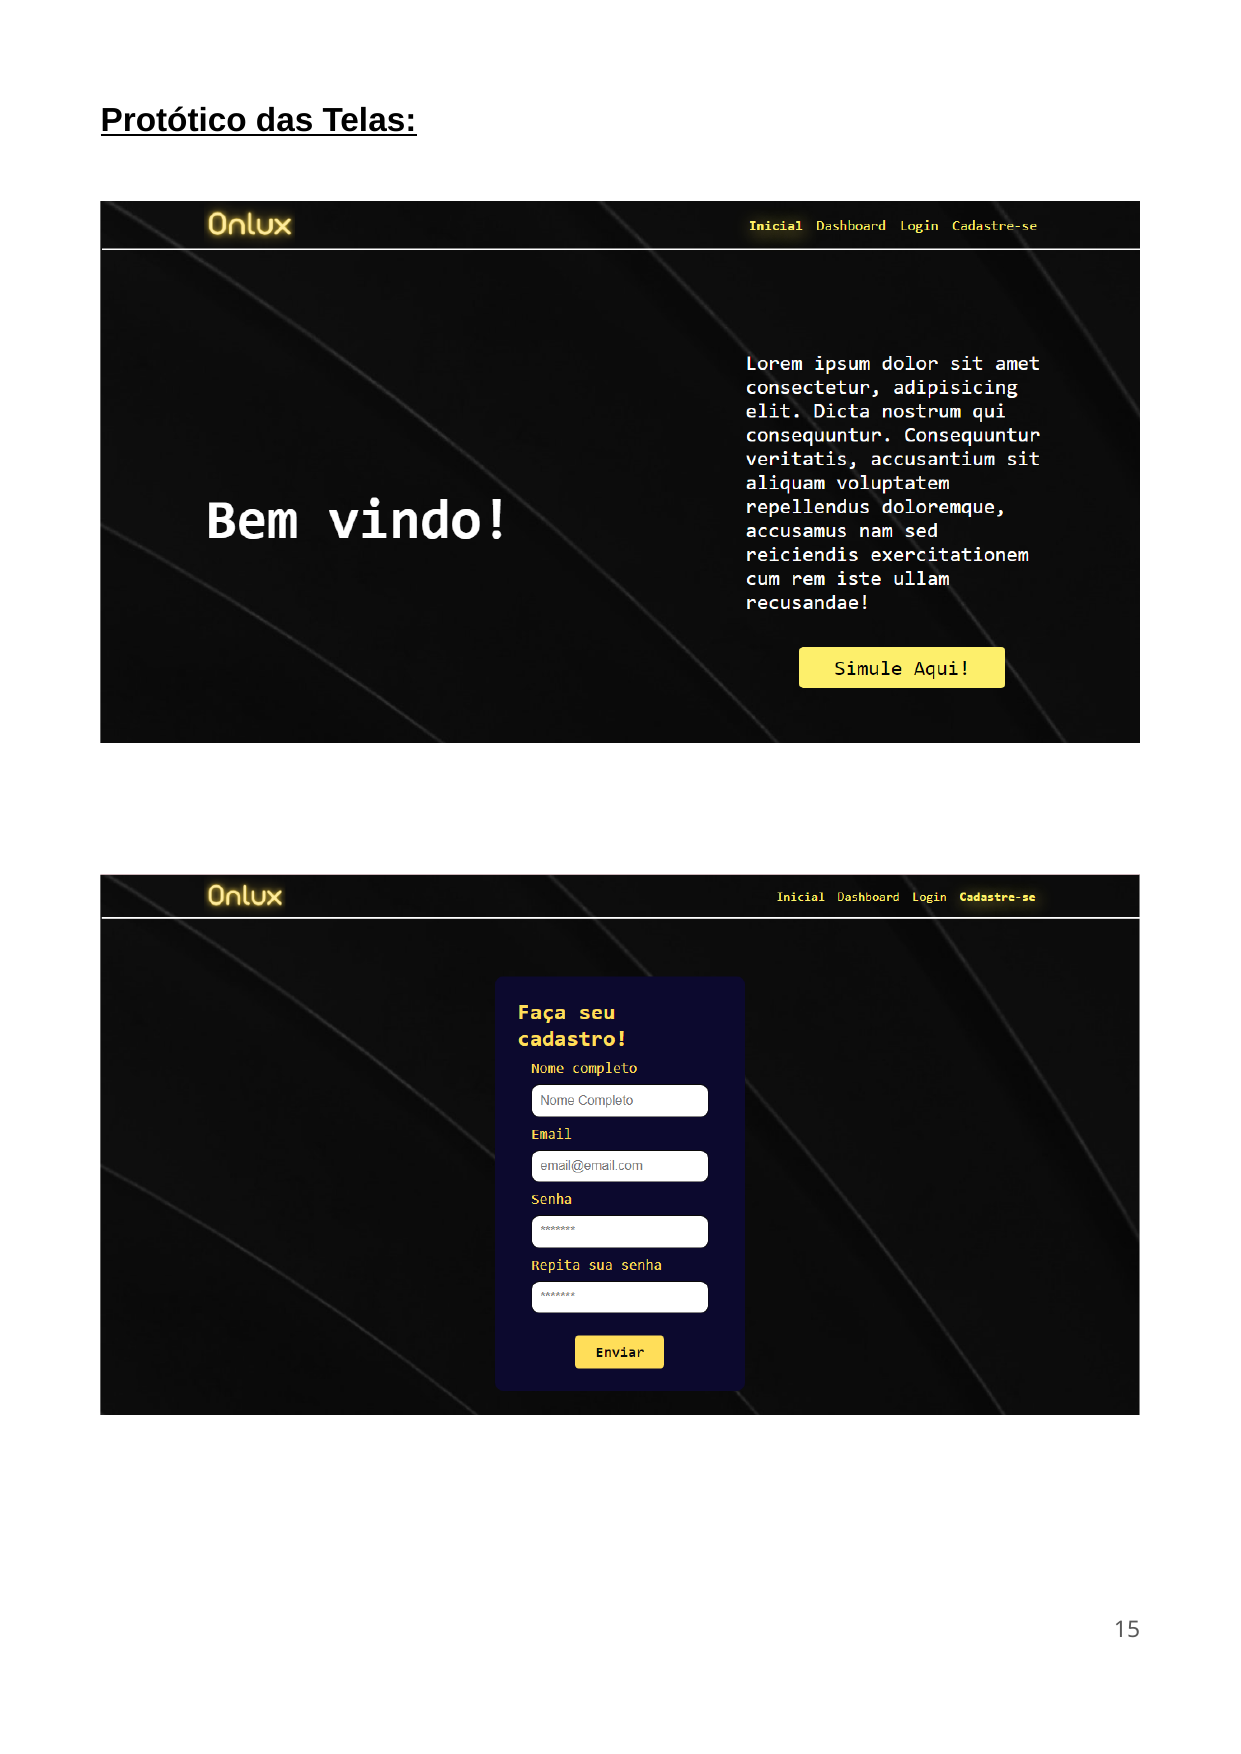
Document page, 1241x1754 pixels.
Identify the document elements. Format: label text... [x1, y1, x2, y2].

picture [100, 201, 1140, 743]
text Protótico das Telas: [100, 100, 1140, 139]
picture [100, 874, 1140, 1415]
